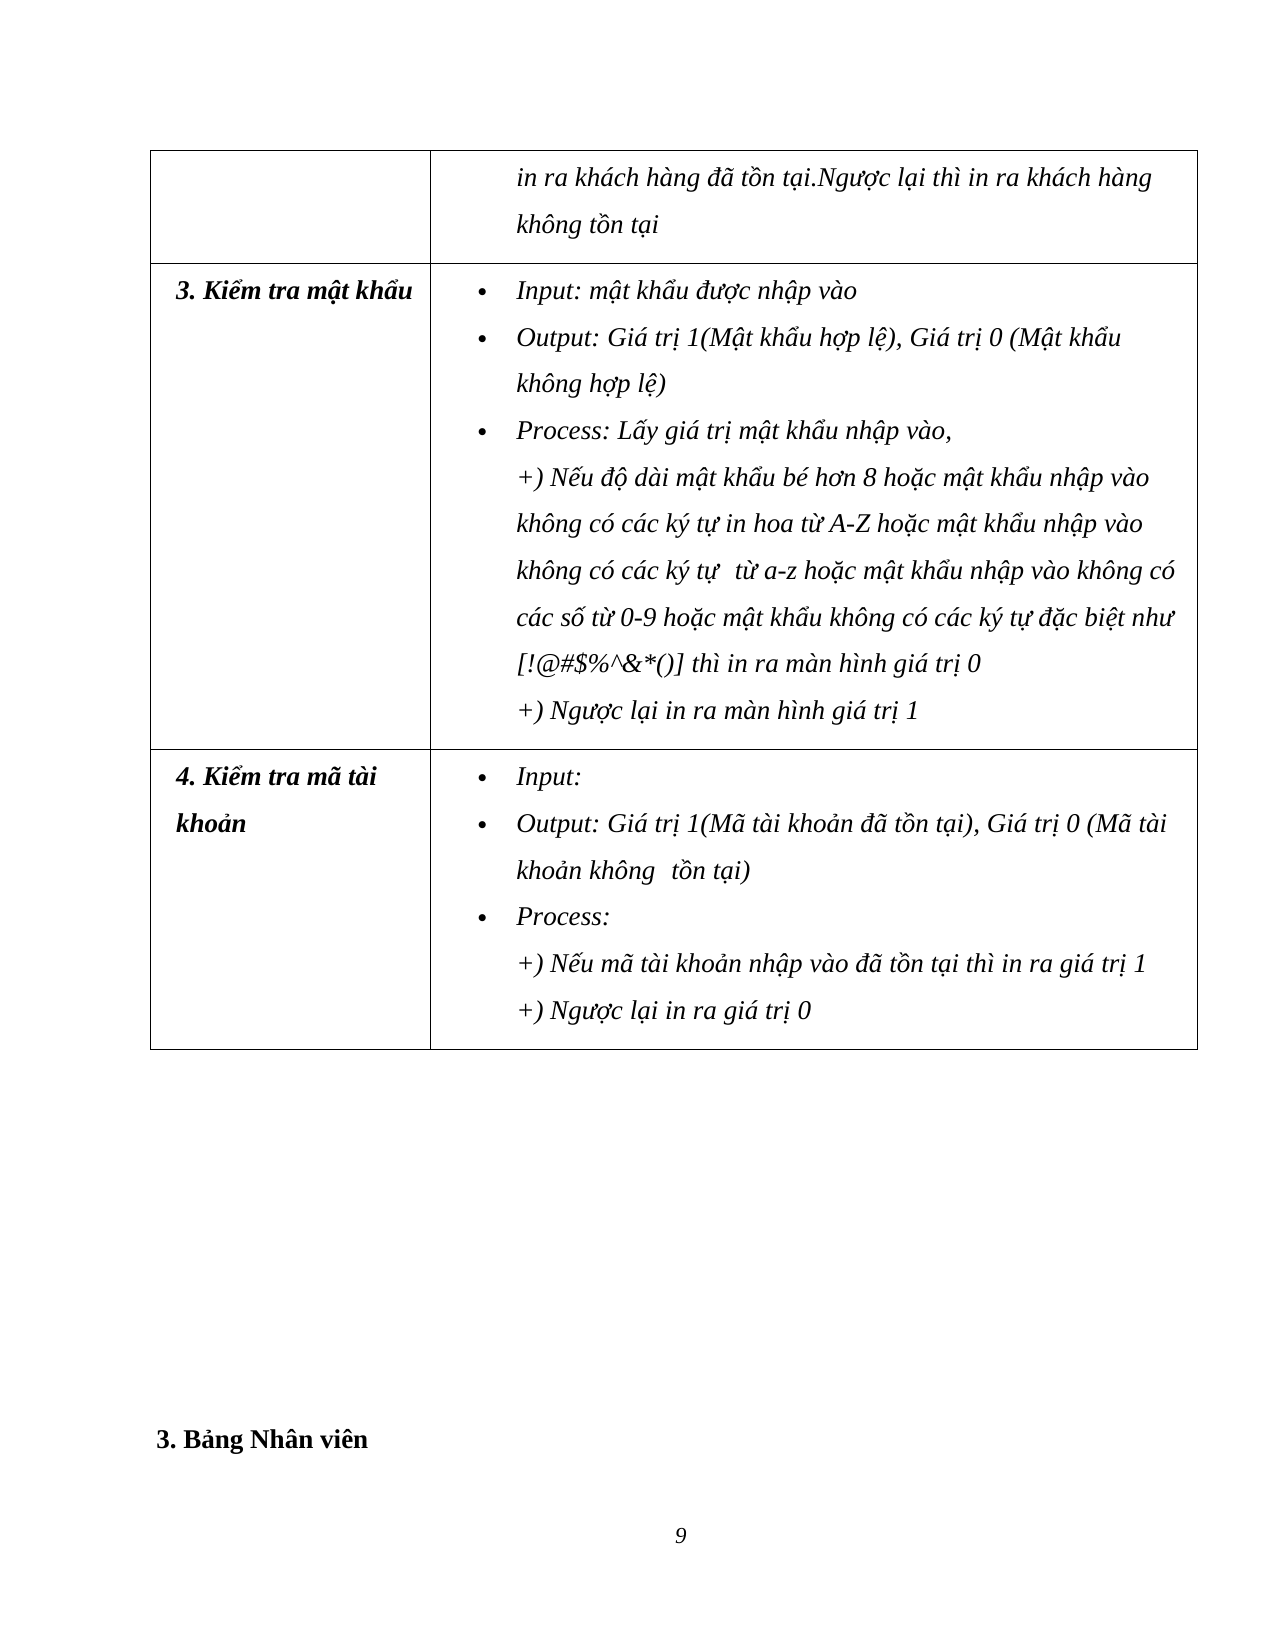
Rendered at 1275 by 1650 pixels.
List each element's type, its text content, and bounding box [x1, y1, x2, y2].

table_cell 3. Kiểm tra mật khẩu [151, 264, 430, 749]
table_cell Input: mật khẩu được nhập vào Output: Giá trị 1(Mật khẩu hợp lệ), Giá trị 0 (Mật khẩu không hợp lệ) Process: Lấy giá trị mật khẩu nhập vào, +) Nếu độ dài mật khẩu bé hơn 8 hoặc mật khẩu nhập vào không có các ký tự in hoa từ A-Z hoặc mật khẩu nhập vào không có các ký tự từ a-z hoặc mật khẩu nhập vào không có các số từ 0-9 hoặc mật khẩu không có các ký tự đặc biệt như [!@#$%^&*()] thì in ra màn hình giá trị 0 +) Ngược lại in ra màn hình giá trị 1 [431, 264, 1197, 749]
table_cell Input: Output: Giá trị 1(Mã tài khoản đã tồn tại), Giá trị 0 (Mã tài khoản không tồn tại) Process: +) Nếu mã tài khoản nhập vào đã tồn tại thì in ra giá trị 1 +) Ngược lại in ra giá trị 0 [431, 750, 1197, 1048]
table_cell 4. Kiểm tra mã tài khoản [151, 750, 430, 1048]
text Bảng Nhân viên [150, 1423, 1198, 1454]
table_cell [151, 151, 430, 263]
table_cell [431, 151, 1197, 263]
